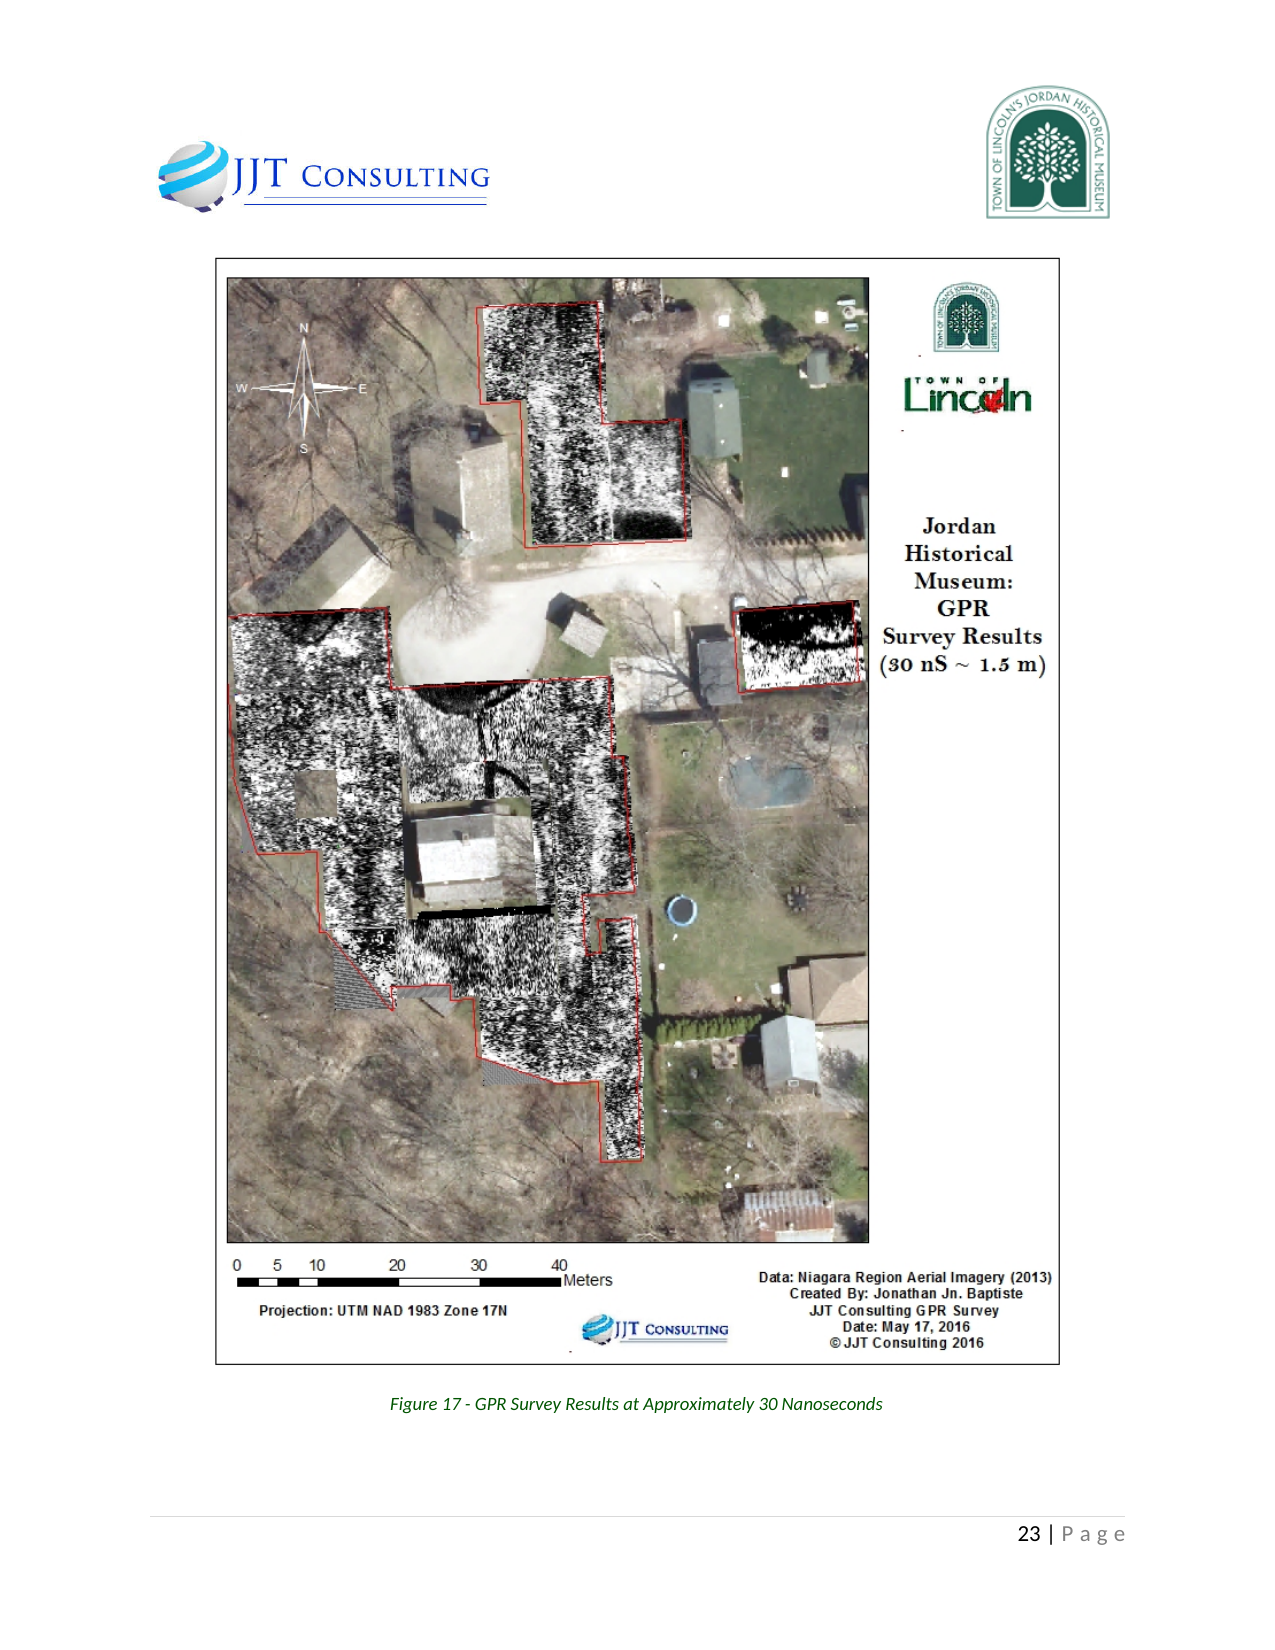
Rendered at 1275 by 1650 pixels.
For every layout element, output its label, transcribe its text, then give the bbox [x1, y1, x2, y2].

picture [150, 130, 504, 228]
text Figure 17 - GPR Survey Results at Approximately 30 Nanoseconds [150, 1392, 1125, 1415]
picture [211, 255, 1064, 1367]
